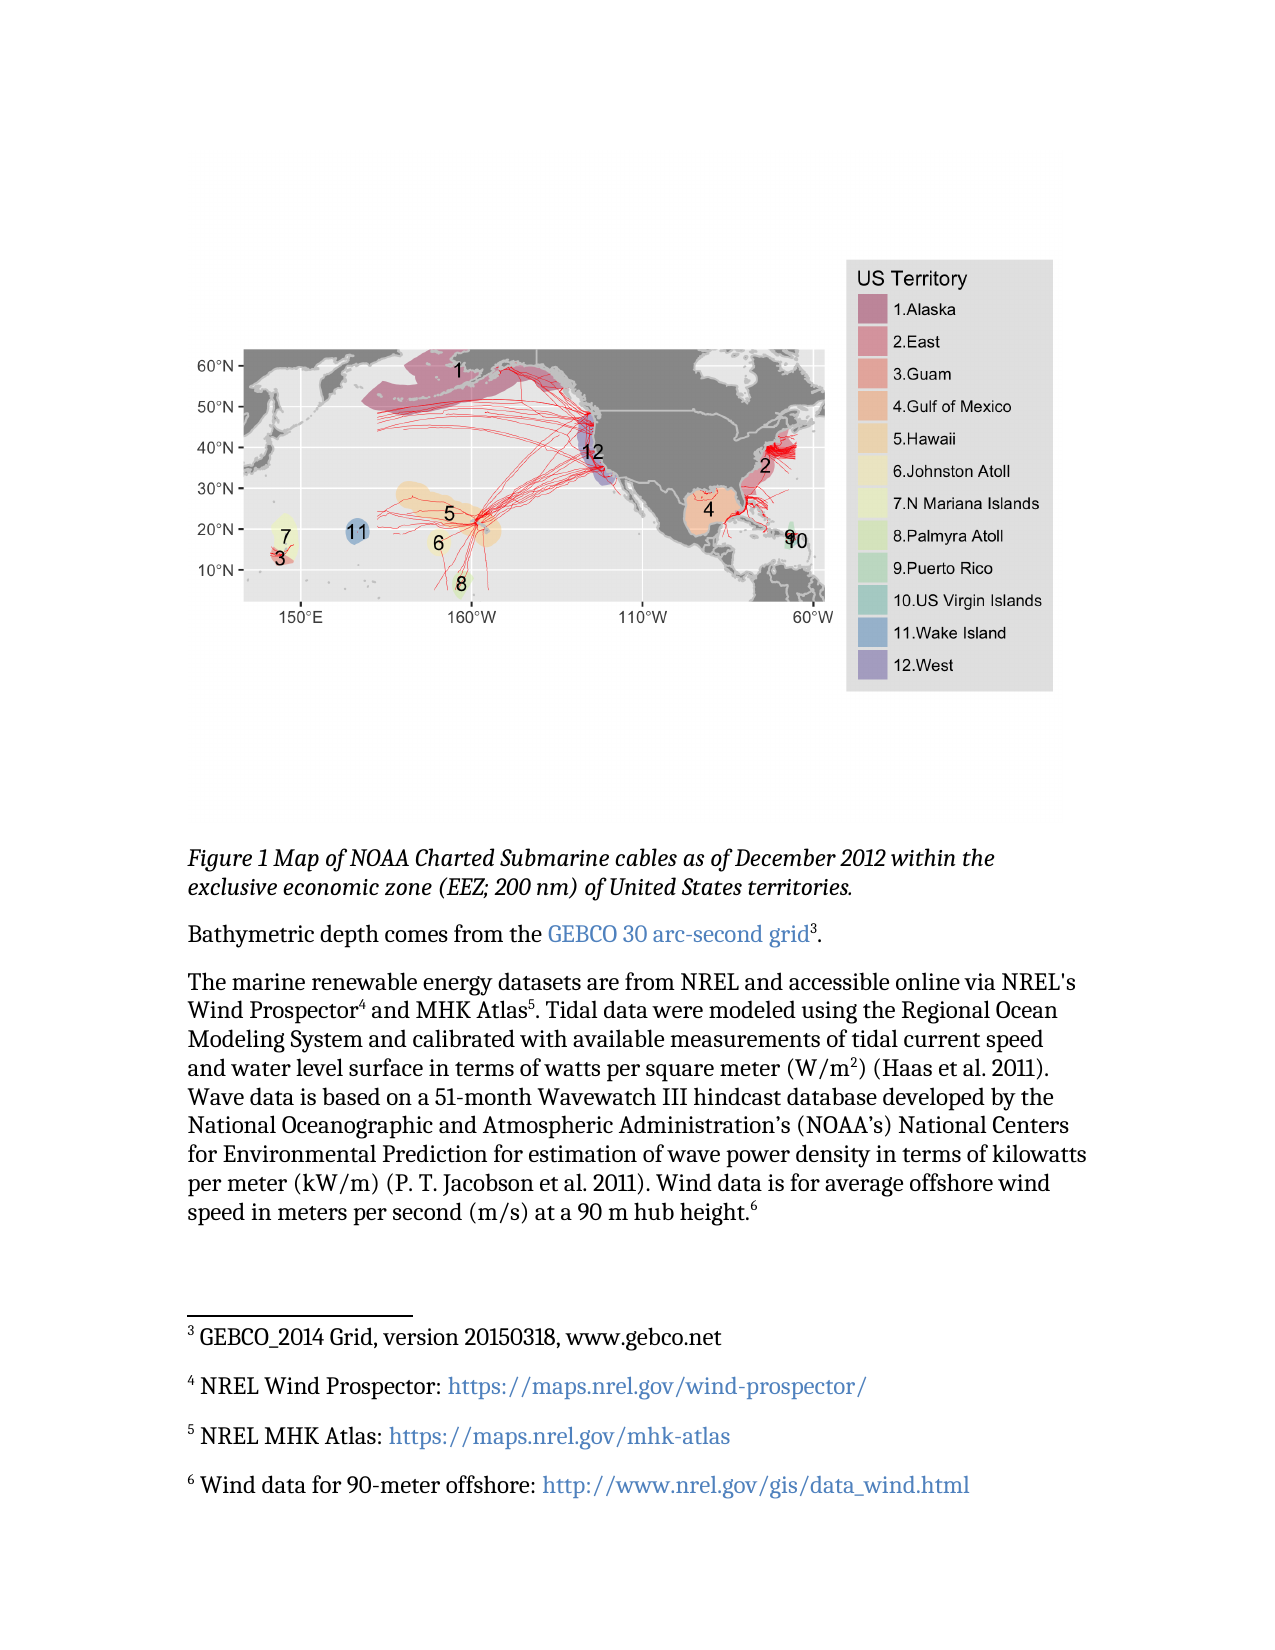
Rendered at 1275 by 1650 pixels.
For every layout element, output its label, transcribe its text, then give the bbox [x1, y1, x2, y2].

text The marine renewable energy datasets are from NREL and accessible online via NREL's Wind Prospector and MHK Atlas. Tidal data were modeled using the Regional Ocean Modeling System and calibrated with available measurements of tidal current speed and water level surface in terms of watts per square meter (W/m2) (Haas et al. 2011). Wave data is based on a 51-month Wavewatch III hindcast database developed by the National Oceanographic and Atmospheric Administration’s (NOAA’s) National Centers for Environmental Prediction for estimation of wave power density in terms of kilowatts per meter (kW/m) (P. T. Jacobson et al. 2011). Wind data is for average offshore wind speed in meters per second (m/s) at a 90 m hub height. [187, 968, 1087, 1226]
picture [187, 150, 1063, 823]
text Bathymetric depth comes from the GEBCO 30 arc-second grid. [187, 920, 1087, 949]
text Figure 1 Map of NOAA Charted Submarine cables as of December 2012 within the exclusive economic zone (EEZ; 200 nm) of United States territories. [187, 844, 1087, 901]
